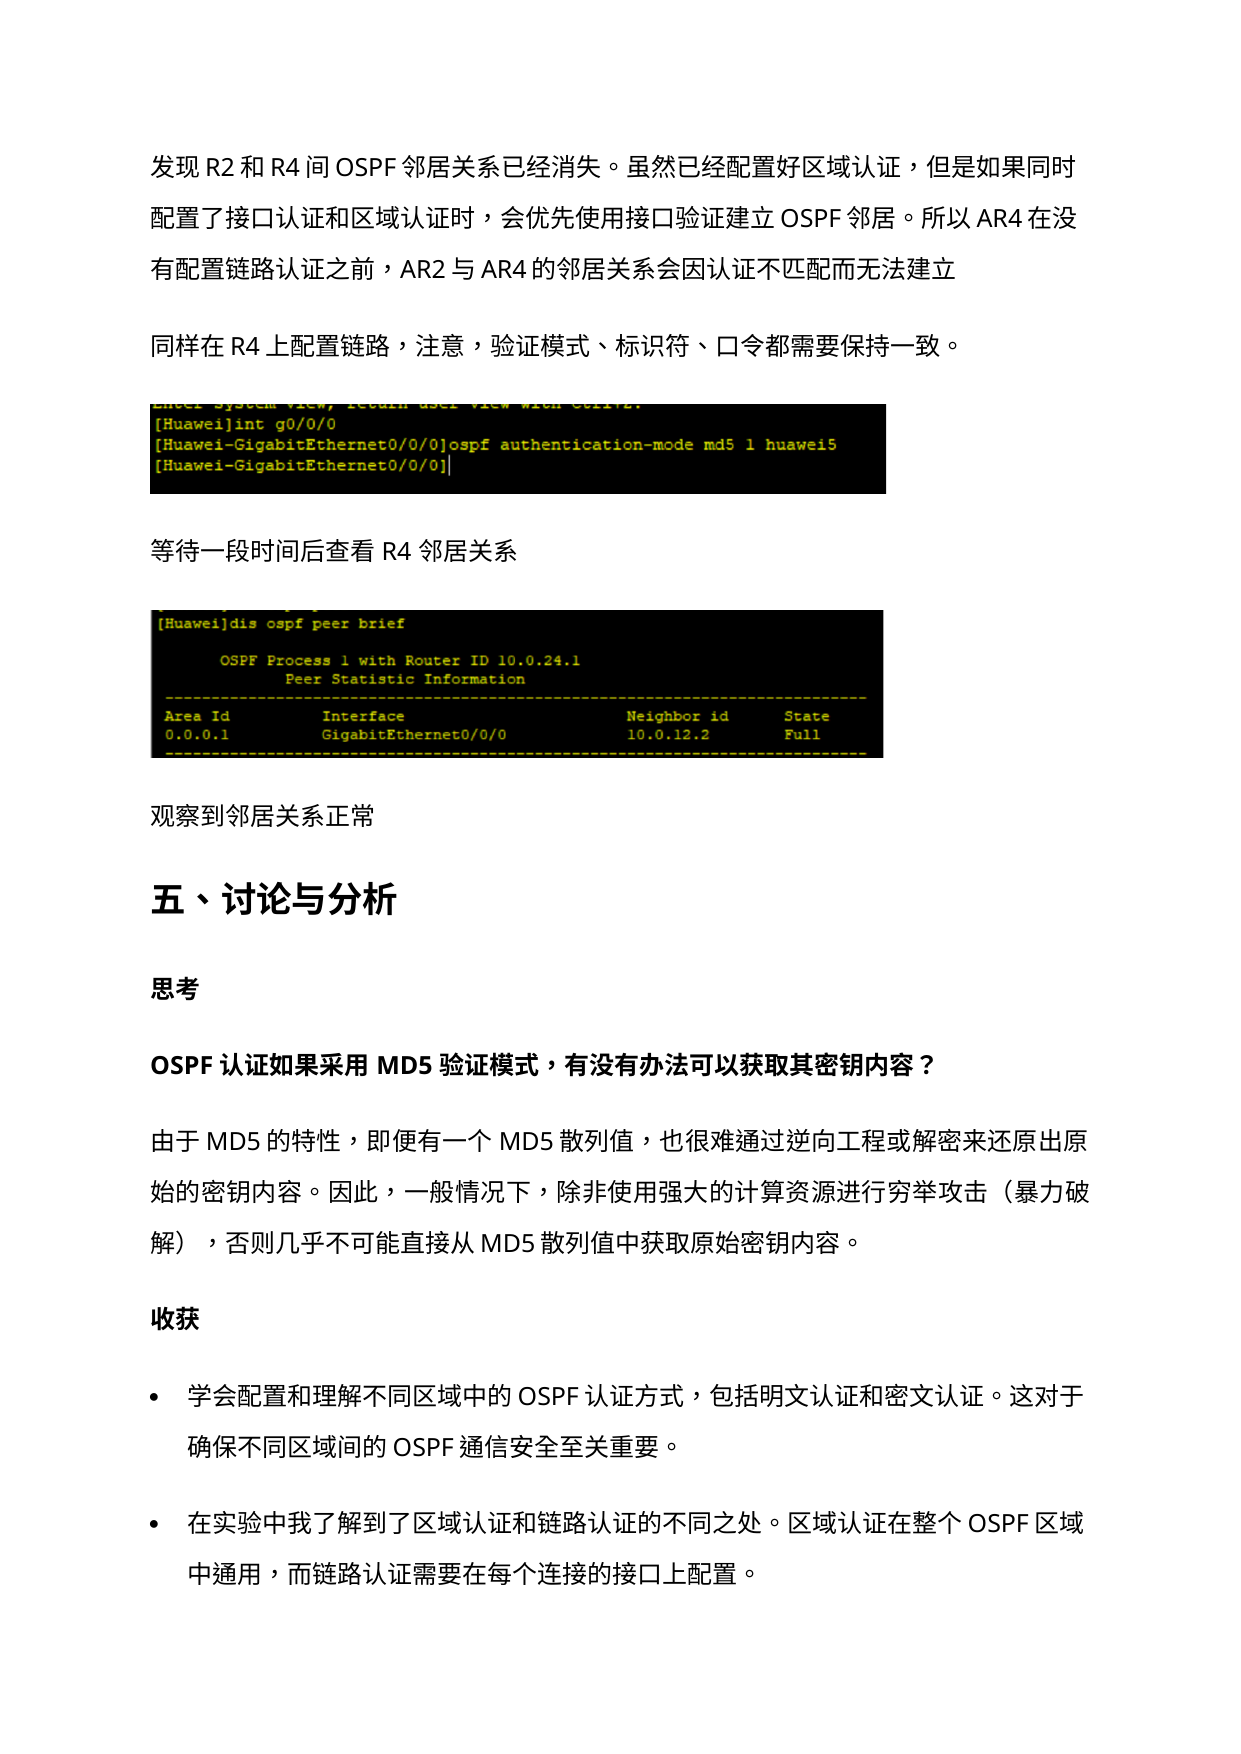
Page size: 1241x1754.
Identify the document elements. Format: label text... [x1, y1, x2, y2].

picture [150, 610, 884, 758]
text 观察到邻居关系正常 [150, 799, 1090, 833]
picture [150, 404, 887, 494]
text 等待一段时间后查看 R4 邻居关系 [150, 534, 1090, 568]
text 发现R2和R4间OSPF邻居关系已经消失。虽然已经配置好区域认证，但是如果同时配置了接口认证和区域认证时，会优先使用接口验证建立OSPF邻居。所以AR4在没有配置链路认证之前，AR2与AR4的邻居关系会因认证不匹配而无法建立 [150, 150, 1090, 286]
text 同样在R4上配置链路，注意，验证模式、标识符、口令都需要保持一致。 [150, 328, 1090, 362]
text 由于MD5的特性，即便有一个MD5散列值，也很难通过逆向工程或解密来还原出原始的密钥内容。因此，一般情况下，除非使用强大的计算资源进行穷举攻击（暴力破解），否则几乎不可能直接从MD5散列值中获取原始密钥内容。 [150, 1124, 1090, 1260]
text OSPF 认证如果采用 MD5 验证模式，有没有办法可以获取其密钥内容？ [150, 1048, 1090, 1082]
text 收获 [150, 1302, 1090, 1336]
list 在实验中我了解到了区域认证和链路认证的不同之处。区域认证在整个OSPF区域中通用，而链路认证需要在每个连接的接口上配置。 [150, 1505, 1090, 1590]
text 思考 [150, 972, 1090, 1006]
list 学会配置和理解不同区域中的OSPF认证方式，包括明文认证和密文认证。这对于确保不同区域间的OSPF通信安全至关重要。 [150, 1378, 1090, 1463]
subtitle 五、讨论与分析 [150, 875, 1090, 923]
